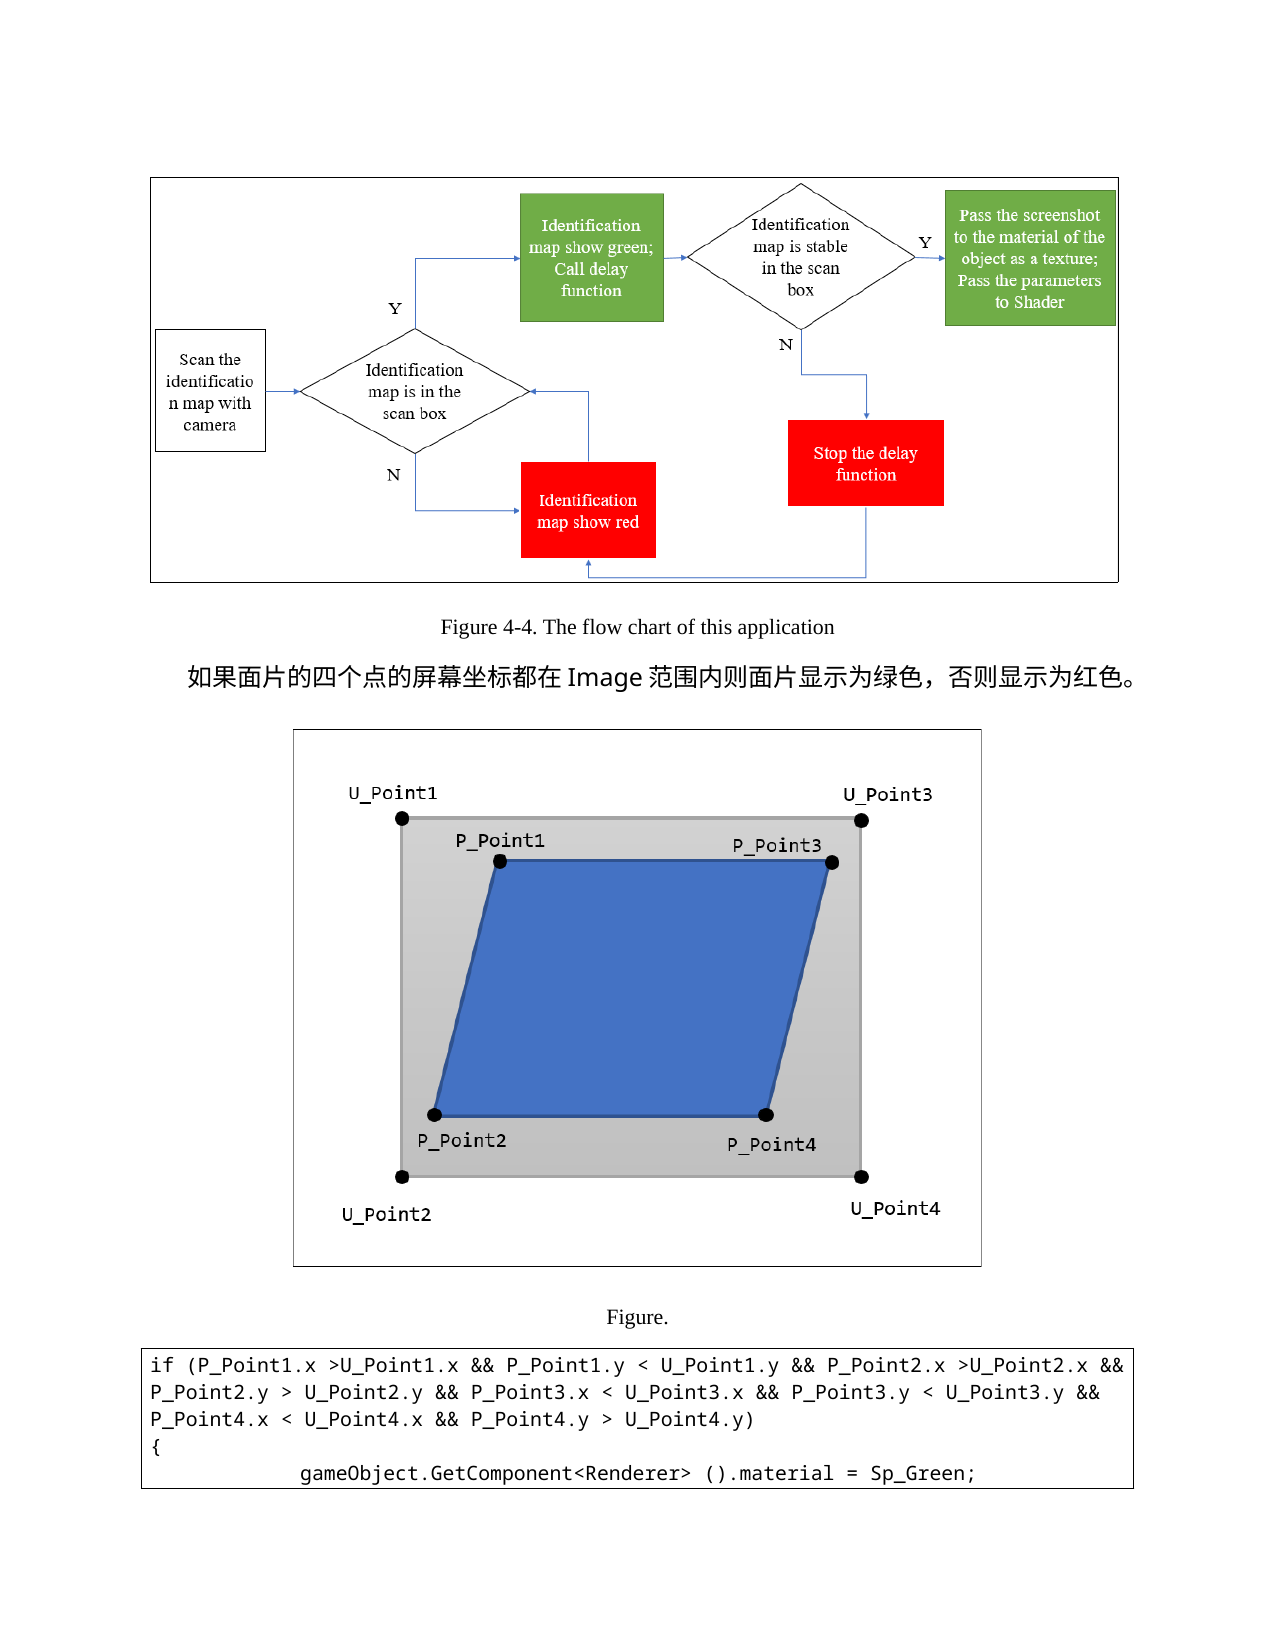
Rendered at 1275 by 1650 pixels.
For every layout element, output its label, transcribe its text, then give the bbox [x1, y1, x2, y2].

text 如果面片的四个点的屏幕坐标都在Image范围内则面片显示为绿色，否则显示为红色。 [150, 658, 1125, 694]
picture [288, 725, 987, 1273]
picture [151, 178, 1118, 582]
text Figure. [150, 1304, 1125, 1329]
text Figure 4-4. The flow chart of this application [150, 614, 1125, 639]
text gameObject.GetComponent<Renderer> ().material = Sp_Green; [142, 1456, 1133, 1488]
text if (P_Point1.x >U_Point1.x && P_Point1.y < U_Point1.y && P_Point2.x >U_Point2.x && P_Point2.y > U_Point2.y && P_Point3.x < U_Point3.x && P_Point3.y < U_Point3.y && P_Point4.x < U_Point4.x && P_Point4.y > U_Point4.y) [142, 1349, 1133, 1432]
text { [150, 1432, 1125, 1456]
